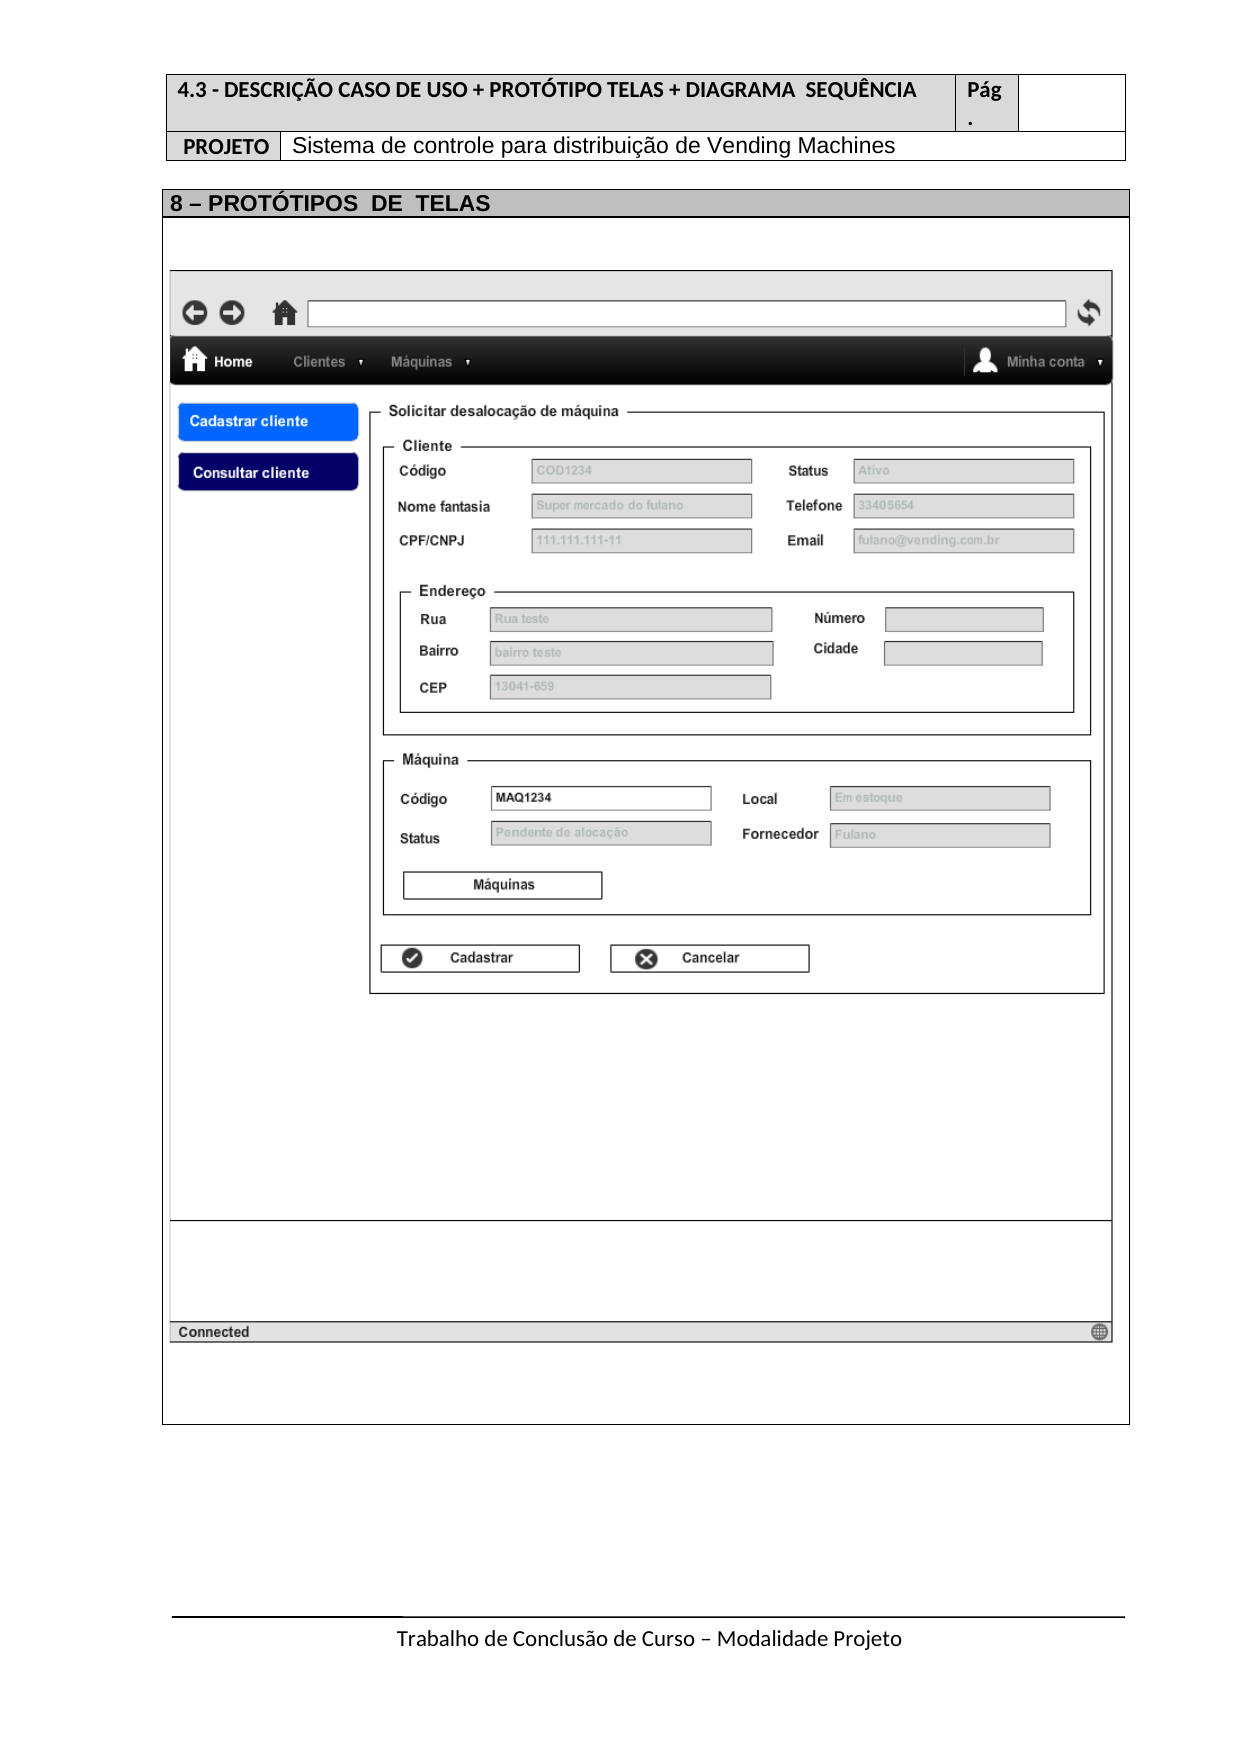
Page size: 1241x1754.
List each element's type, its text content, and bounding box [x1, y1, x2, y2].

table_cell [163, 218, 1129, 1424]
picture [169, 270, 1115, 1346]
table_header 8 – PROTÓTIPOS DE TELAS [163, 190, 1129, 216]
